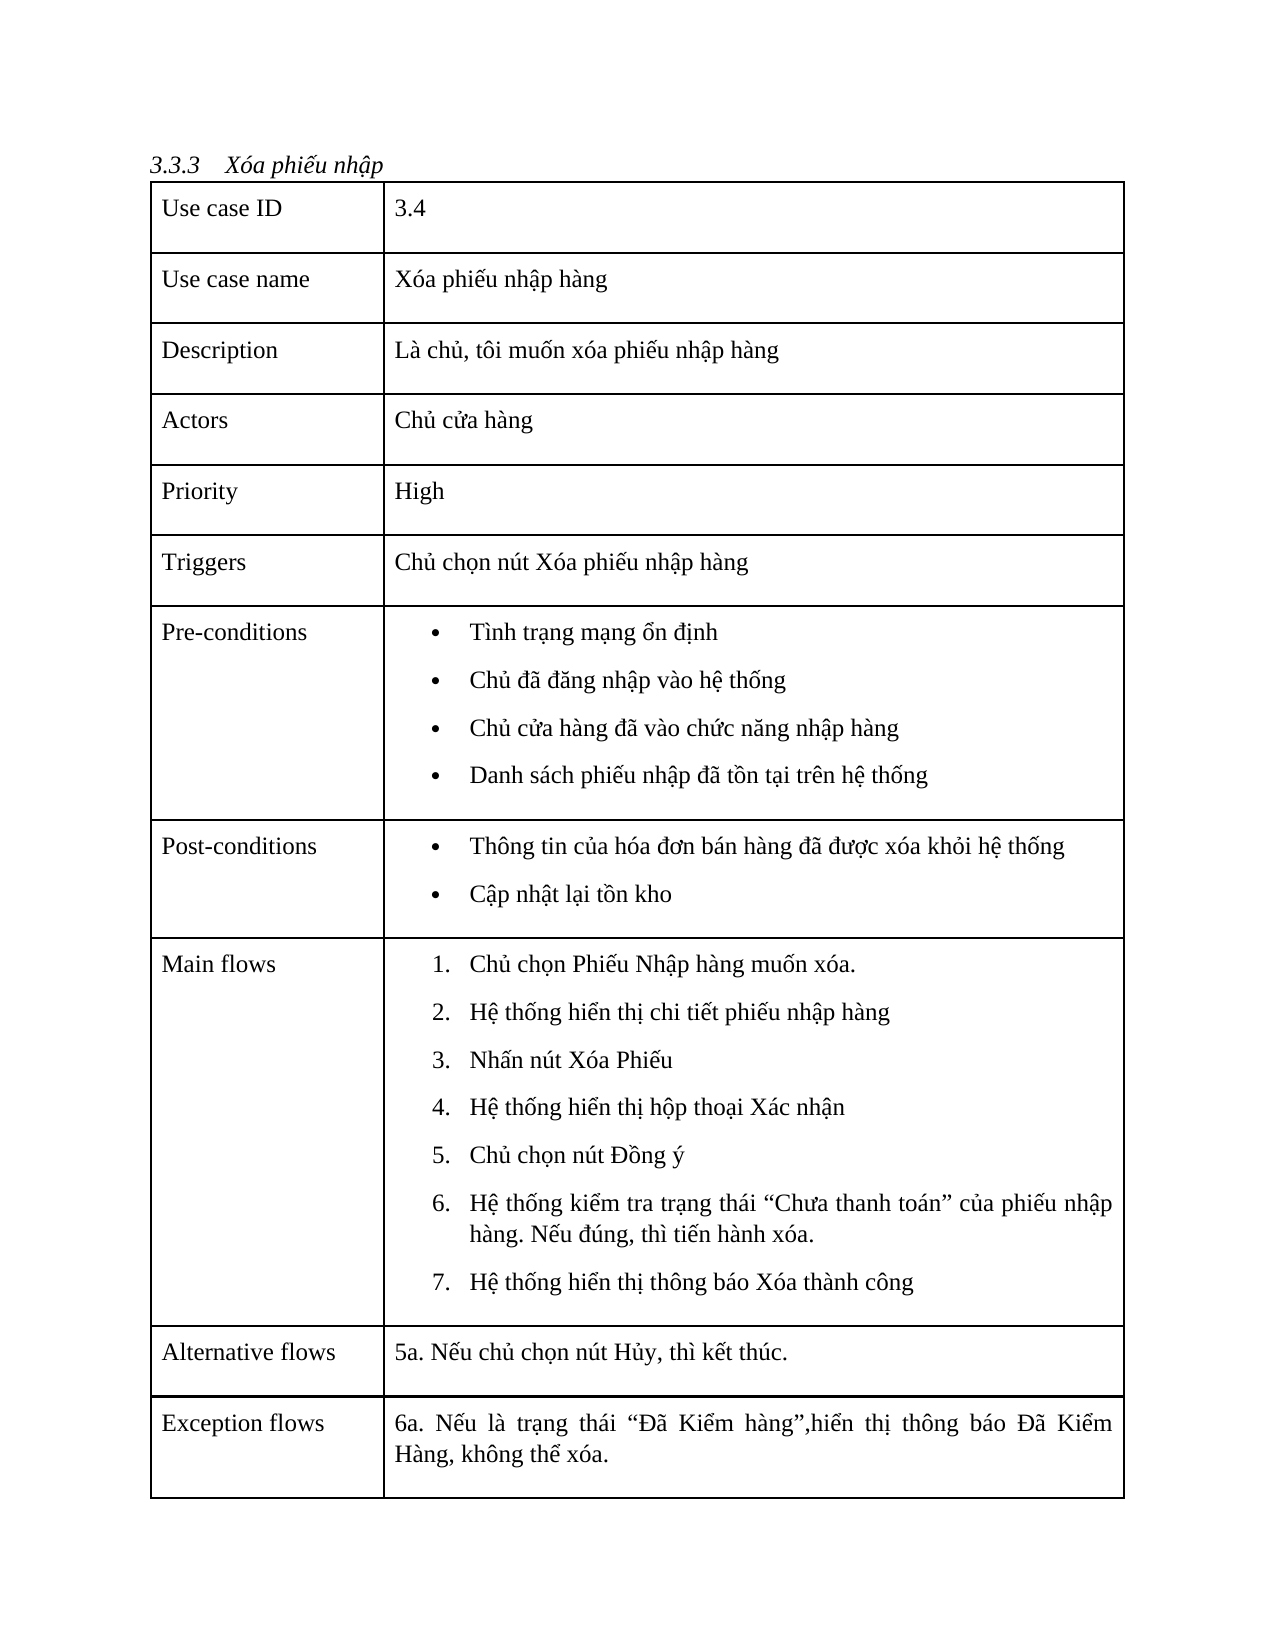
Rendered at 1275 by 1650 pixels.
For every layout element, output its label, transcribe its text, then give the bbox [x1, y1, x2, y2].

table_cell Use case name [152, 254, 383, 322]
table_cell Chủ chọn nút Xóa phiếu nhập hàng [385, 536, 1123, 605]
table_header Use case ID [152, 183, 383, 252]
table_cell Actors [152, 395, 383, 463]
table_cell Triggers [152, 536, 383, 605]
table_header 3.4 [385, 183, 1123, 252]
subtitle Xóa phiếu nhập [150, 150, 1125, 179]
table_cell Description [152, 324, 383, 393]
table_cell Main flows [152, 939, 383, 1325]
table_cell High [385, 466, 1123, 534]
table_cell Tình trạng mạng ổn định Chủ đã đăng nhập vào hệ thống Chủ cửa hàng đã vào chức năng nhập hàng Danh sách phiếu nhập đã tồn tại trên hệ thống [385, 607, 1123, 818]
table_cell Exception flows [152, 1398, 383, 1497]
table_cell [385, 1398, 1123, 1497]
table_cell Priority [152, 466, 383, 534]
table_cell Alternative flows [152, 1327, 383, 1395]
table_cell Xóa phiếu nhập hàng [385, 254, 1123, 322]
table_cell Post-conditions [152, 821, 383, 937]
table_cell 5a. Nếu chủ chọn nút Hủy, thì kết thúc. [385, 1327, 1123, 1395]
table_cell Thông tin của hóa đơn bán hàng đã được xóa khỏi hệ thống Cập nhật lại tồn kho [385, 821, 1123, 937]
table_cell Là chủ, tôi muốn xóa phiếu nhập hàng [385, 324, 1123, 393]
table_cell Chủ chọn Phiếu Nhập hàng muốn xóa. Hệ thống hiển thị chi tiết phiếu nhập hàng Nhấn nút Xóa Phiếu Hệ thống hiển thị hộp thoại Xác nhận Chủ chọn nút Đồng ý Hệ thống kiểm tra trạng thái “Chưa thanh toán” của phiếu nhập hàng. Nếu đúng, thì tiến hành xóa. Hệ thống hiển thị thông báo Xóa thành công [385, 939, 1123, 1325]
table_cell Chủ cửa hàng [385, 395, 1123, 463]
table_cell Pre-conditions [152, 607, 383, 818]
